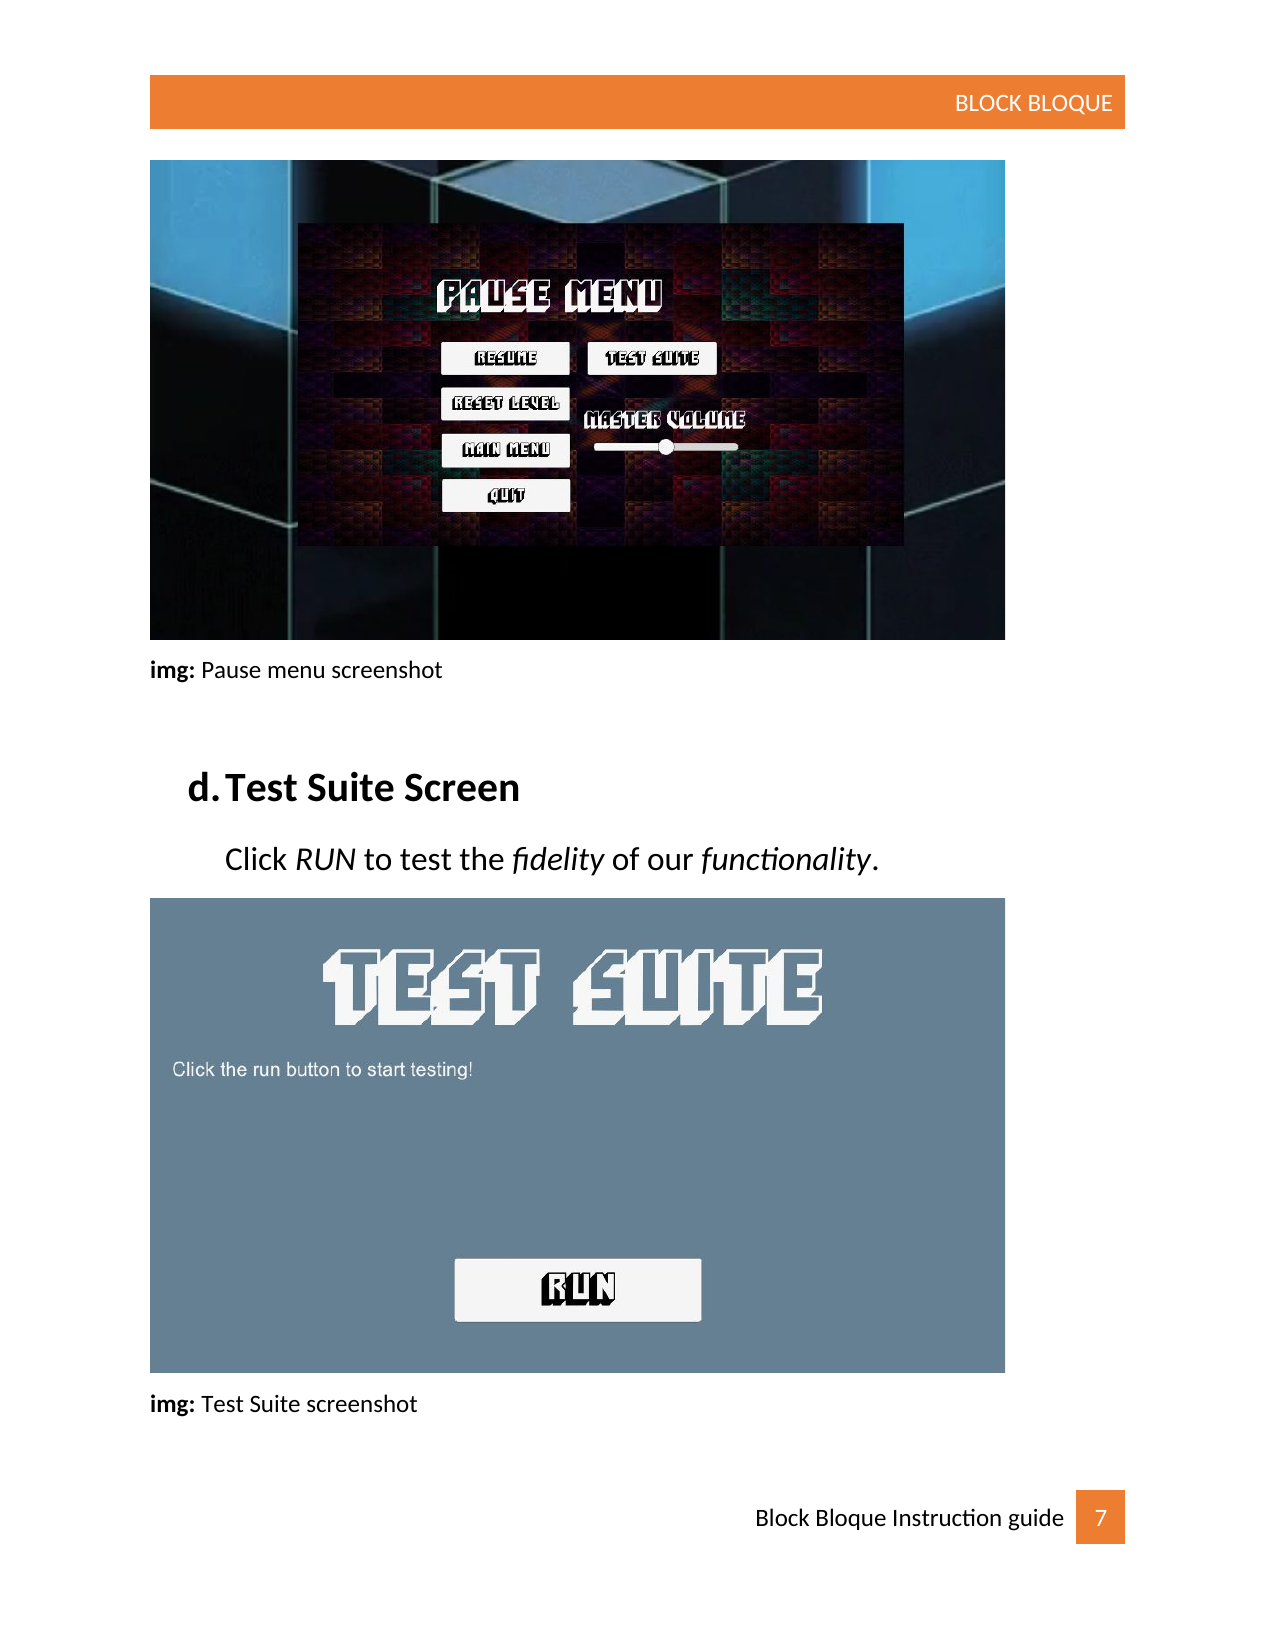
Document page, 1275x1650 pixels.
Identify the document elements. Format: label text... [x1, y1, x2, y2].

text Click RUN to test the fidelity of our functionality. [150, 837, 1125, 878]
text img: Pause menu screenshot [150, 654, 1125, 685]
list Test Suite Screen [187, 761, 1125, 812]
picture [150, 898, 1006, 1373]
text img: Test Suite screenshot [150, 1388, 1125, 1418]
picture [150, 160, 1006, 640]
